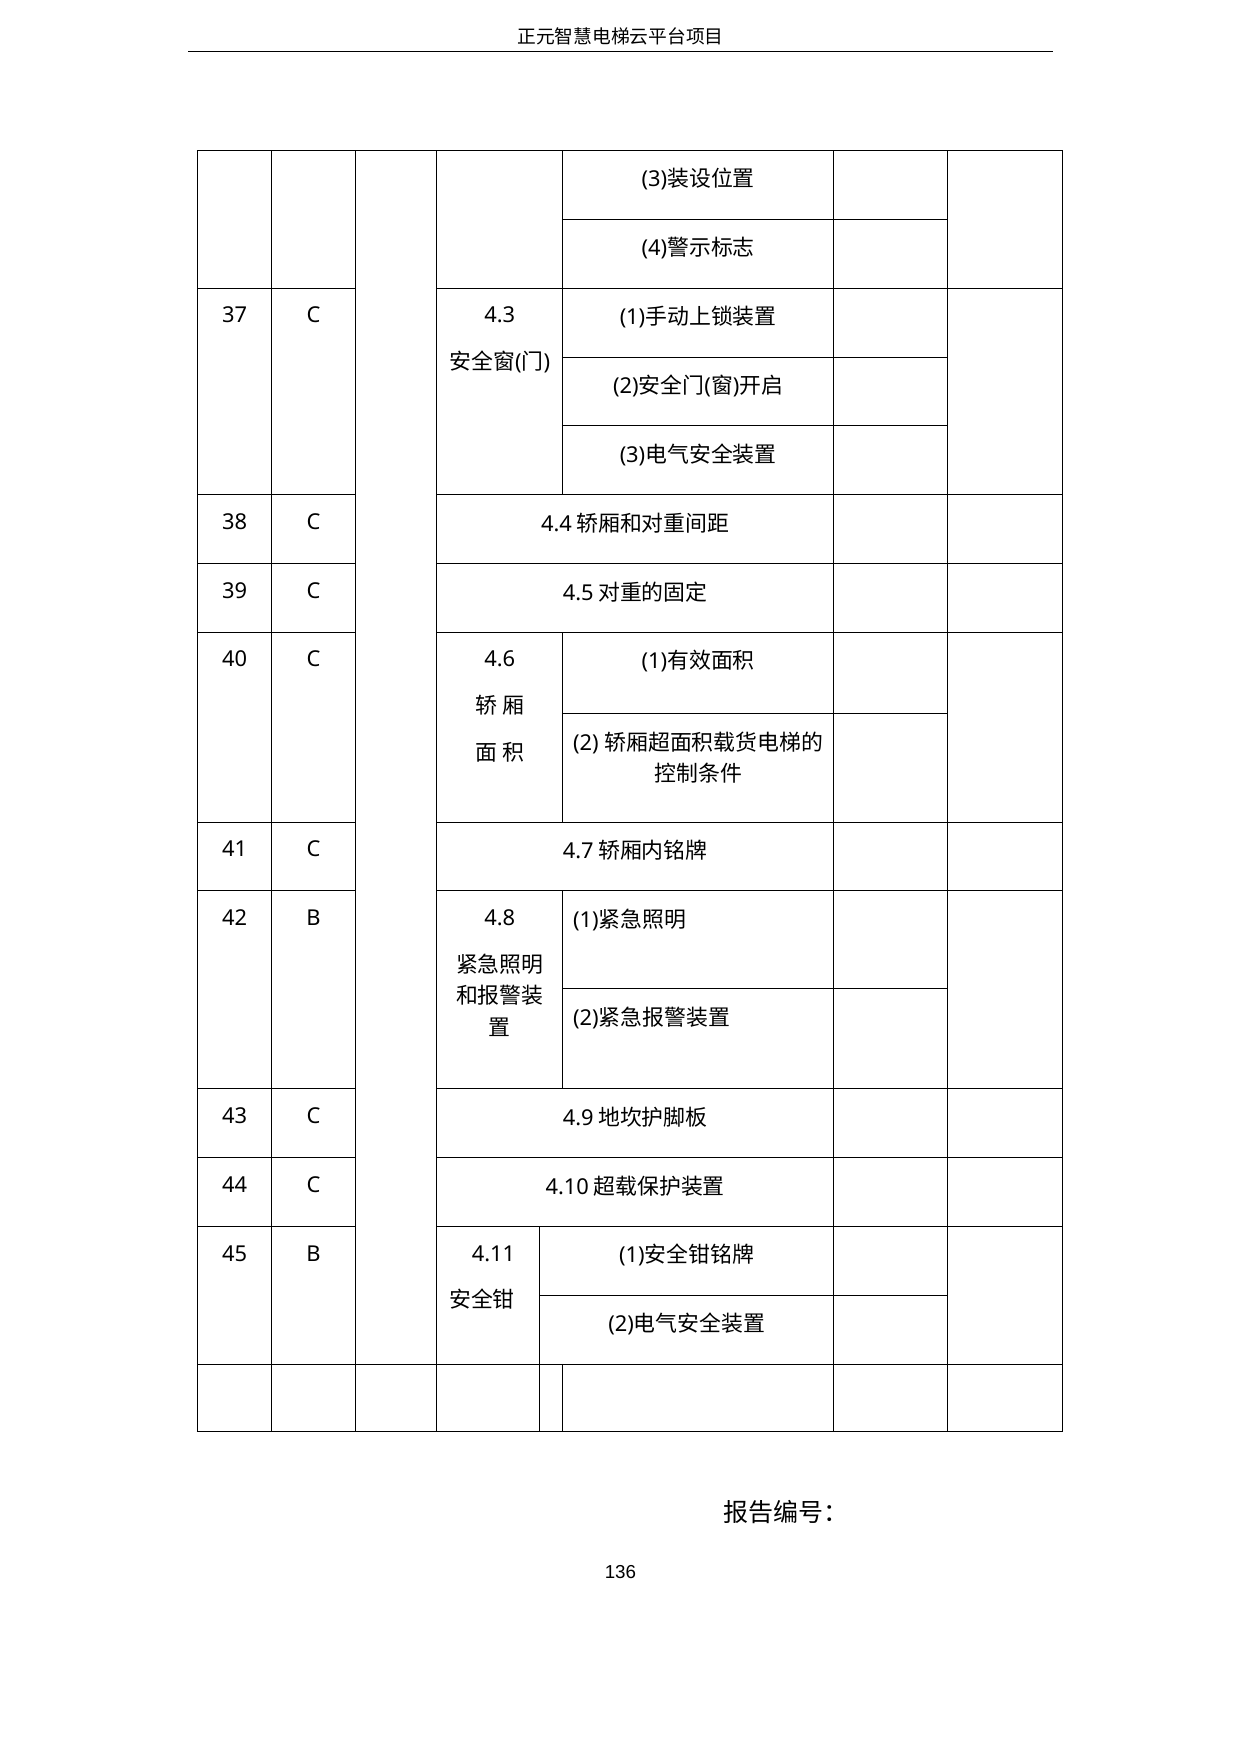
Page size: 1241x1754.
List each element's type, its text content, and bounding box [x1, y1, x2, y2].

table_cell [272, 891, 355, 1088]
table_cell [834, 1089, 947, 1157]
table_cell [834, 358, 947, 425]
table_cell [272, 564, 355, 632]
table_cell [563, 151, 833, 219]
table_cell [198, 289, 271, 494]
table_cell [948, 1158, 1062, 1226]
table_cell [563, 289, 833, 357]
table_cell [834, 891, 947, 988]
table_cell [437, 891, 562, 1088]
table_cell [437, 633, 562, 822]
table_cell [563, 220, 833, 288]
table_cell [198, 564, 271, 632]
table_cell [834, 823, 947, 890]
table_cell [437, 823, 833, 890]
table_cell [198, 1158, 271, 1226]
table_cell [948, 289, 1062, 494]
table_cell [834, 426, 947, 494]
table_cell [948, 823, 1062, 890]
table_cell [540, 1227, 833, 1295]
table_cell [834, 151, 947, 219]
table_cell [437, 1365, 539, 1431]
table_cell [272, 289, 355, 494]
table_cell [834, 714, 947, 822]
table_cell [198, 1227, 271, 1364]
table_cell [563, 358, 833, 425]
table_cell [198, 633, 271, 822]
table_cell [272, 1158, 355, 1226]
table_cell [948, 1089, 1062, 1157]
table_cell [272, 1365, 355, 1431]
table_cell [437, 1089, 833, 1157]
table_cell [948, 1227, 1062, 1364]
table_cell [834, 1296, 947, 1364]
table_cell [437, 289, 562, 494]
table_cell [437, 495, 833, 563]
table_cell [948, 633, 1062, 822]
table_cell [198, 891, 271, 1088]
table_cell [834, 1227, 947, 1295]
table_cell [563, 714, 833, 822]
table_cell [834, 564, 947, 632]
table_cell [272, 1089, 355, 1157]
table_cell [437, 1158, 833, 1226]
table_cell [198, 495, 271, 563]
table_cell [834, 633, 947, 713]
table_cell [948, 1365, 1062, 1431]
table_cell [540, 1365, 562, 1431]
text 报告编号： [187, 1492, 1053, 1528]
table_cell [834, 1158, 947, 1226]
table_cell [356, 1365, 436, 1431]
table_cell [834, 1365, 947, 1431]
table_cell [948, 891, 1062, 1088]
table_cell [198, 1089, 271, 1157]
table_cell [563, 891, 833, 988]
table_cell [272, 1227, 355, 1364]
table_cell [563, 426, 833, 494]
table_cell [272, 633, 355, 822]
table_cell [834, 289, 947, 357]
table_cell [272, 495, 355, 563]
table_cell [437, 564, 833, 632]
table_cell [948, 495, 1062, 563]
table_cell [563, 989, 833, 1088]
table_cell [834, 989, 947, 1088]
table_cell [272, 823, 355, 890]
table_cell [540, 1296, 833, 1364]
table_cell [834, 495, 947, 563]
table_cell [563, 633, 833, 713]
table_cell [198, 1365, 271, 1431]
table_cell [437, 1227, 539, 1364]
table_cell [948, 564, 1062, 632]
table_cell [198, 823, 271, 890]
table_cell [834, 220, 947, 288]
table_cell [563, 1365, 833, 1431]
